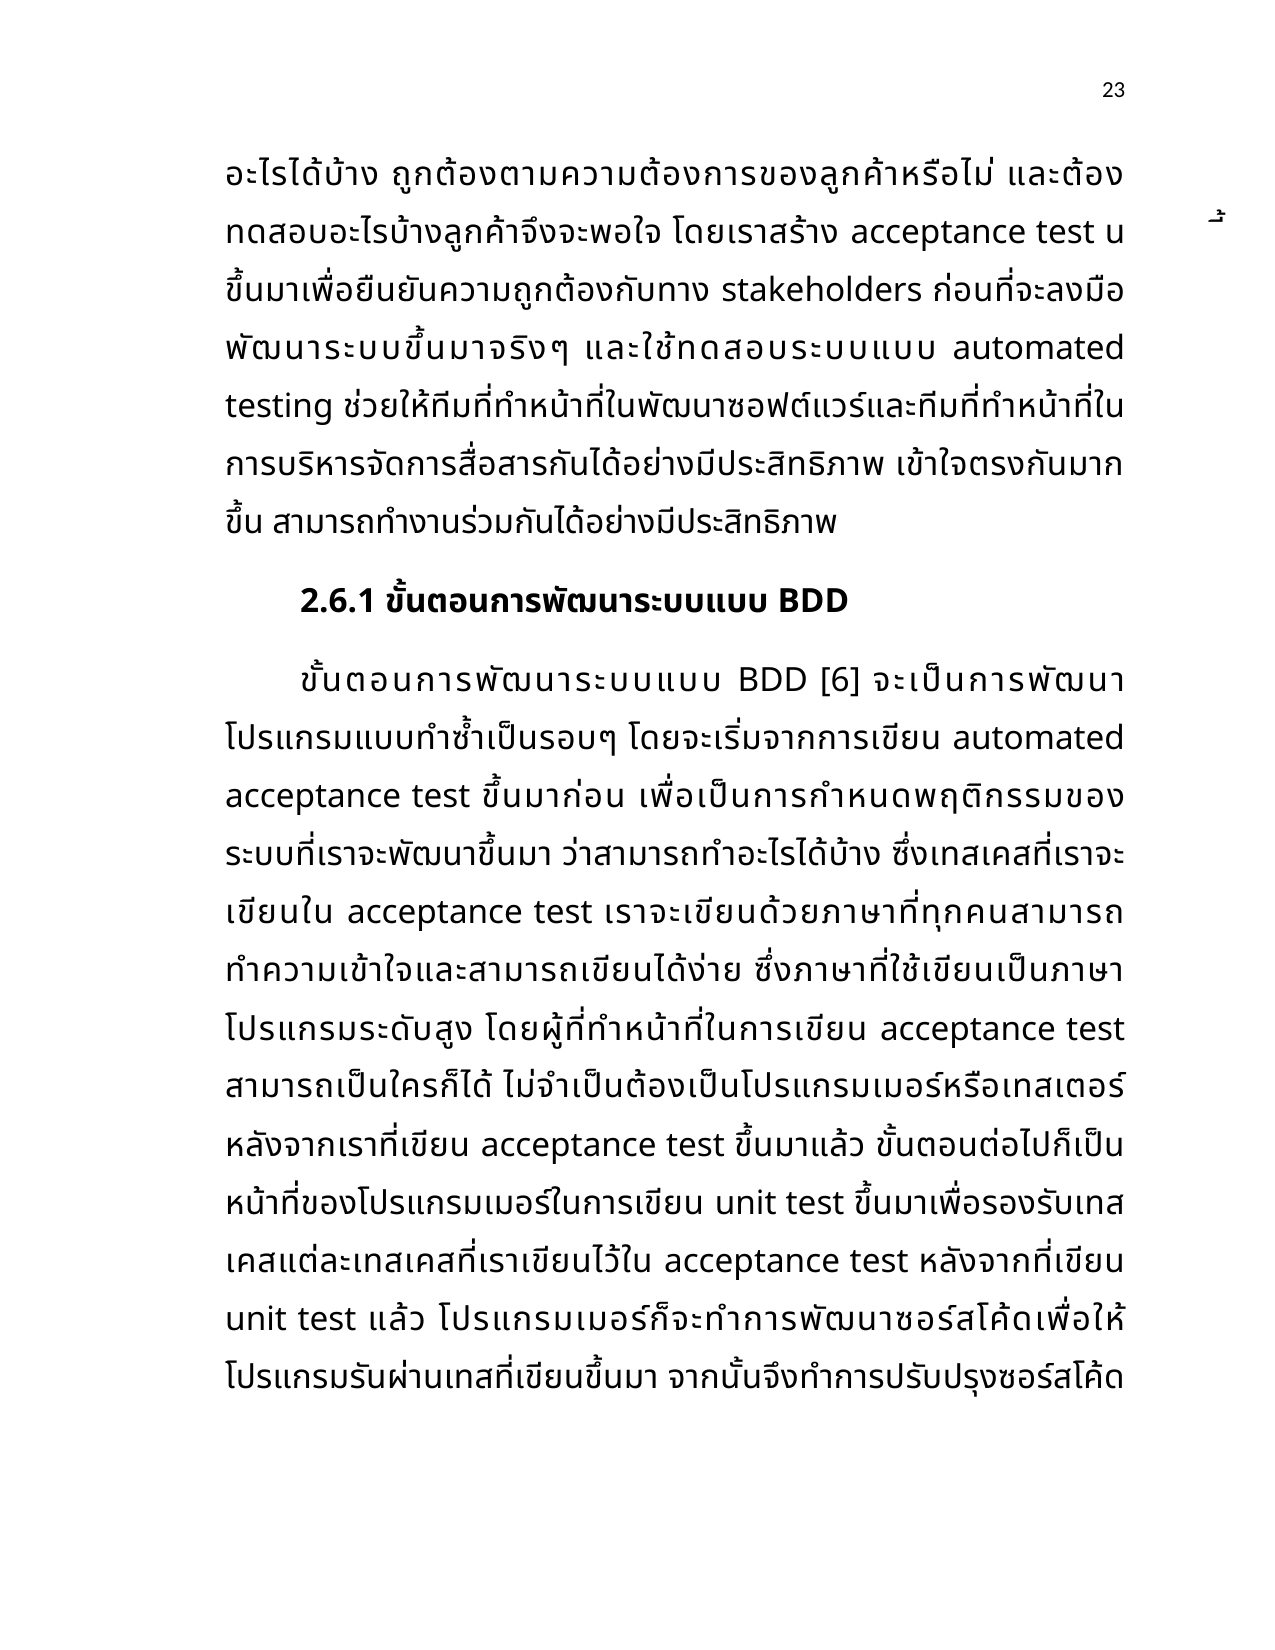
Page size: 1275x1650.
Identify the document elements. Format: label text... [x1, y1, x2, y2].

list ขั้นตอนการพัฒนาระบบแบบ BDD [225, 577, 1125, 628]
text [225, 656, 1125, 1403]
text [225, 150, 1125, 549]
